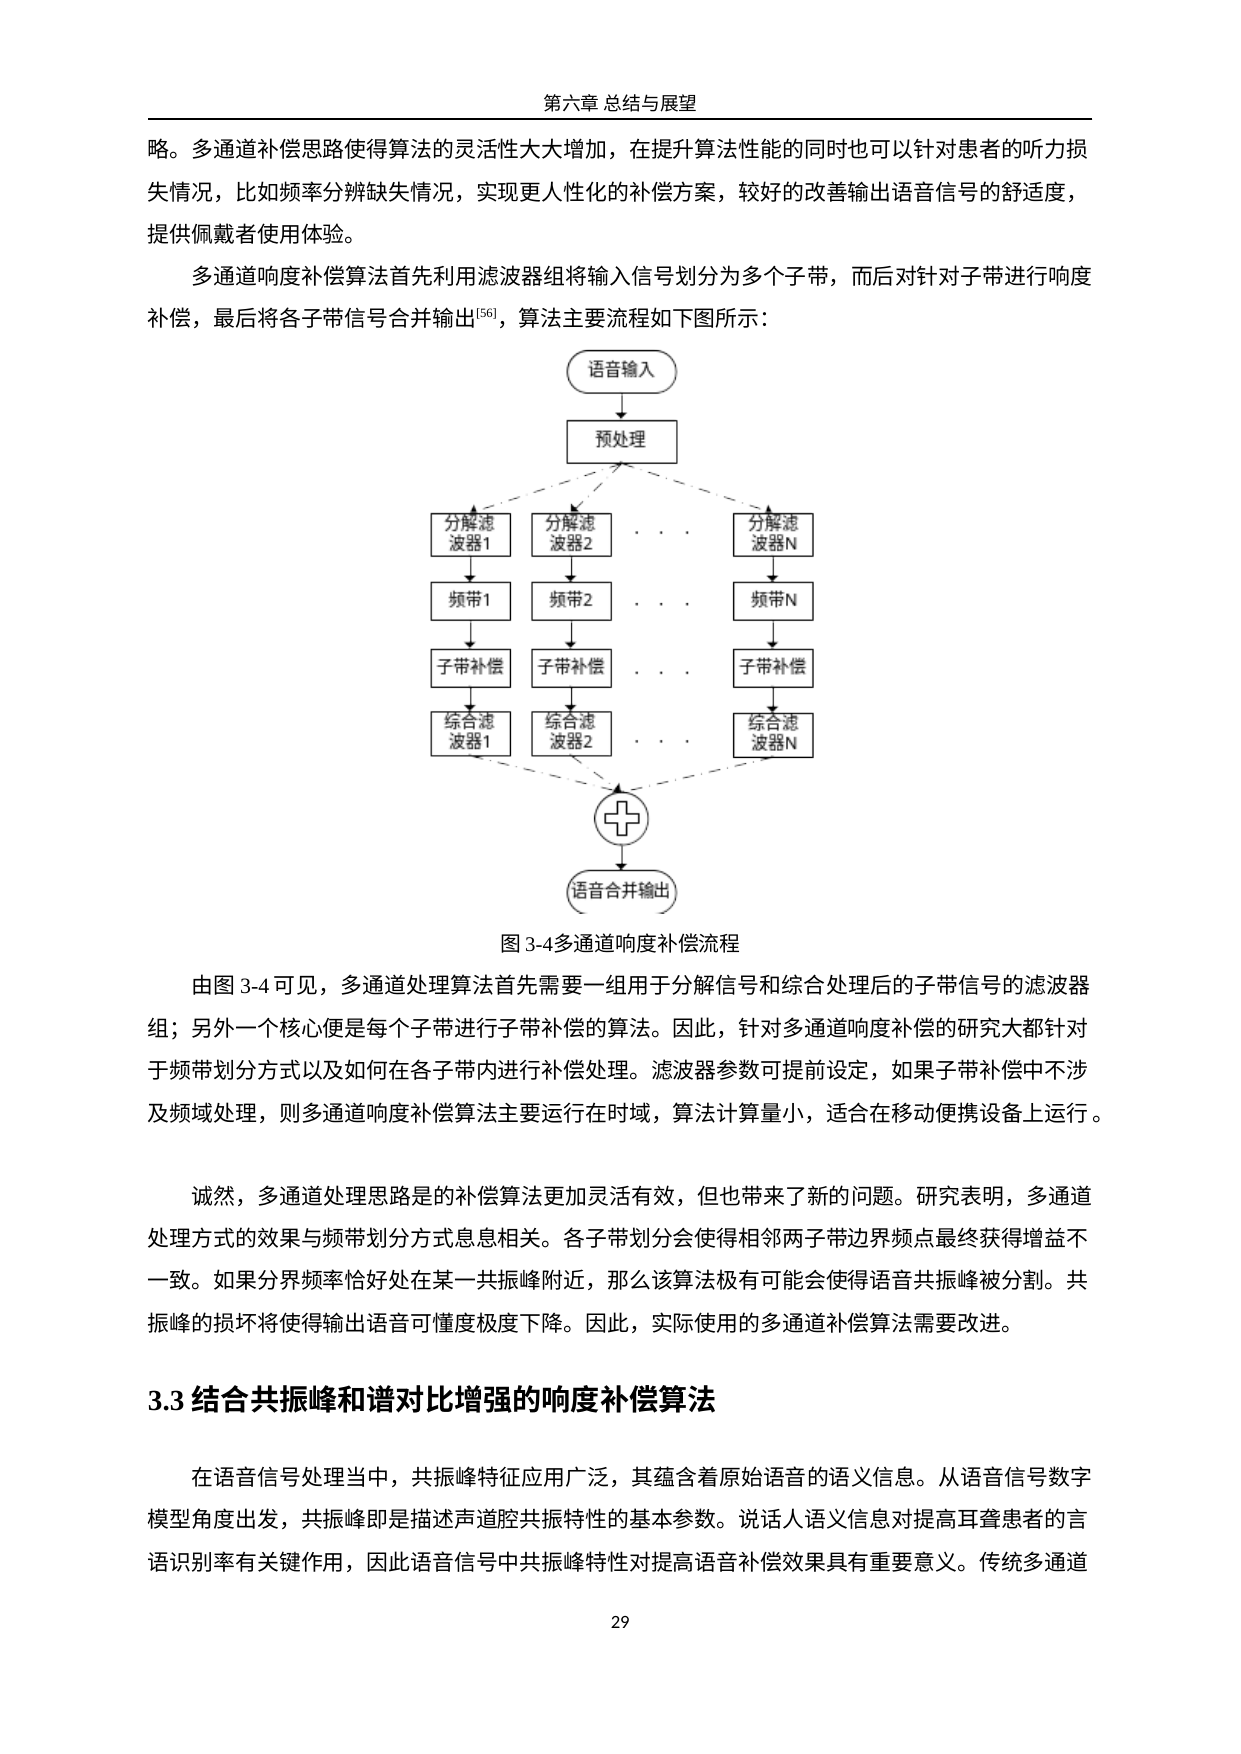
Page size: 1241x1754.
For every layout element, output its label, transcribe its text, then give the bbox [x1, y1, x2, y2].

text 诚然，多通道处理思路是的补偿算法更加灵活有效，但也带来了新的问题。研究表明，多通道处理方式的效果与频带划分方式息息相关。各子带划分会使得相邻两子带边界频点最终获得增益不一致。如果分界频率恰好处在某一共振峰附近，那么该算法极有可能会使得语音共振峰被分割。共振峰的损坏将使得输出语音可懂度极度下降。因此，实际使用的多通道补偿算法需要改进。 [148, 1177, 1092, 1339]
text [148, 1459, 1092, 1578]
text 由图3-4可见，多通道处理算法首先需要一组用于分解信号和综合处理后的子带信号的滤波器组；另外一个核心便是每个子带进行子带补偿的算法。因此，针对多通道响度补偿的研究大都针对于频带划分方式以及如何在各子带内进行补偿处理。滤波器参数可提前设定，如果子带补偿中不涉及频域处理，则多通道响度补偿算法主要运行在时域，算法计算量小，适合在移动便携设备上运行。 [148, 967, 1092, 1171]
text 3.3 结合共振峰和谱对比增强的响度补偿算法 [148, 1363, 1092, 1431]
text 多通道响度补偿算法首先利用滤波器组将输入信号划分为多个子带，而后对针对子带进行响度补偿，最后将各子带信号合并输出[56]，算法主要流程如下图所示： [148, 258, 1092, 334]
text 图3-4多通道响度补偿流程 [148, 926, 1092, 960]
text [148, 131, 1092, 250]
